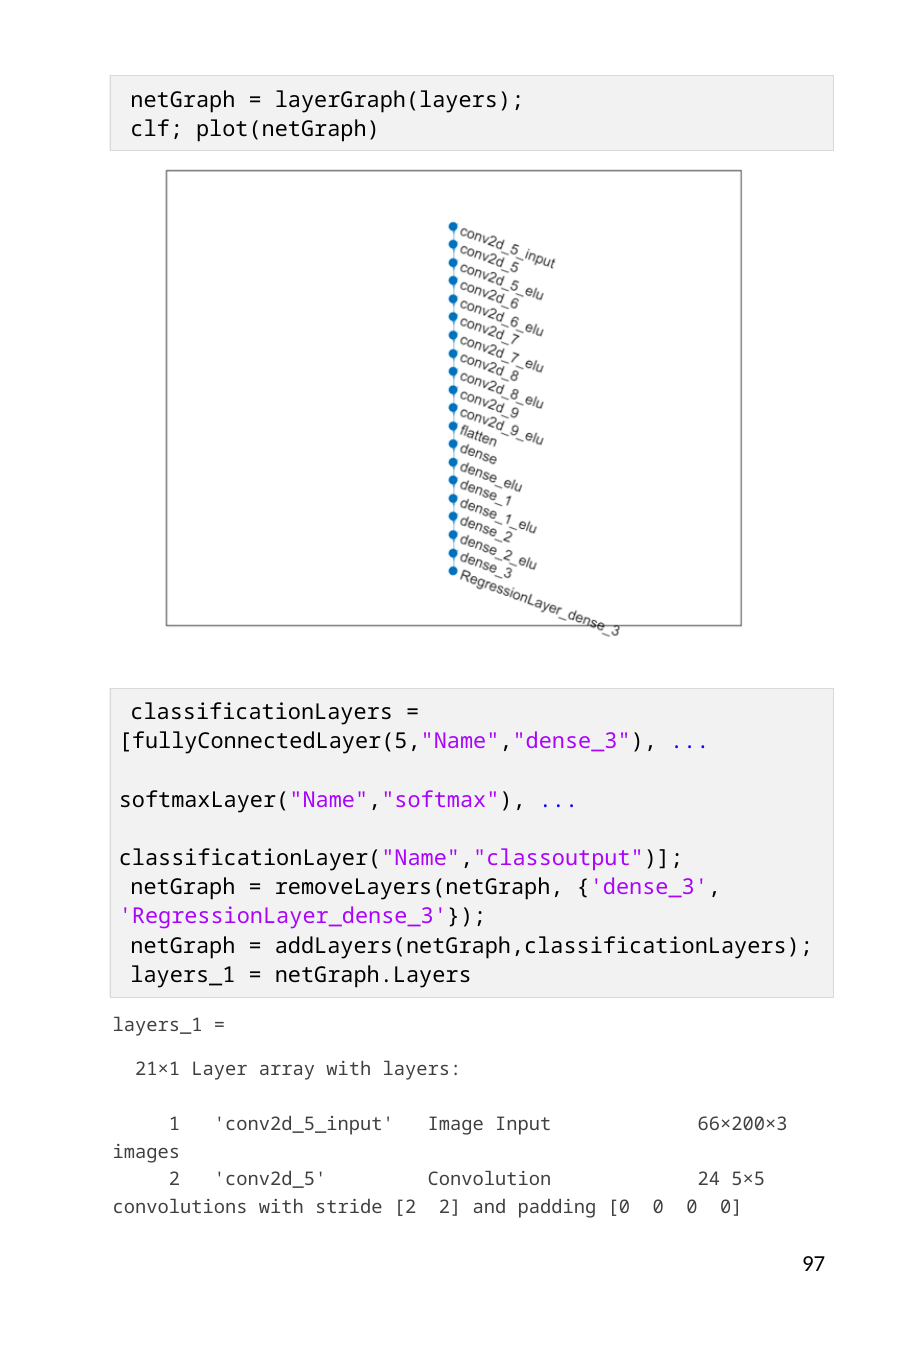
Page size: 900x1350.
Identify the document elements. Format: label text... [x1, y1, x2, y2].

text netGraph = removeLayers(netGraph, {'dense_3', 'RegressionLayer_dense_3'}); [111, 863, 833, 921]
text layers_1 = netGraph.Layers [111, 950, 833, 997]
text classificationLayers = [fullyConnectedLayer(5,"Name","dense_3"), ... [111, 689, 833, 746]
picture [112, 151, 790, 669]
text 1 'conv2d_5_input' Image Input 66×200×3 images [112, 1111, 825, 1164]
text clf; plot(netGraph) [111, 104, 833, 150]
text 21×1 Layer array with layers: [112, 1056, 825, 1081]
text classificationLayer("Name","classoutput")]; [111, 804, 833, 863]
text netGraph = layerGraph(layers); [111, 76, 833, 104]
text layers_1 = [112, 1012, 825, 1037]
text softmaxLayer("Name","softmax"), ... [111, 746, 833, 804]
text netGraph = addLayers(netGraph,classificationLayers); [111, 921, 833, 950]
text 2 'conv2d_5' Convolution 24 5×5 convolutions with stride [2 2] and padding [0 0 0 0] [112, 1166, 825, 1219]
